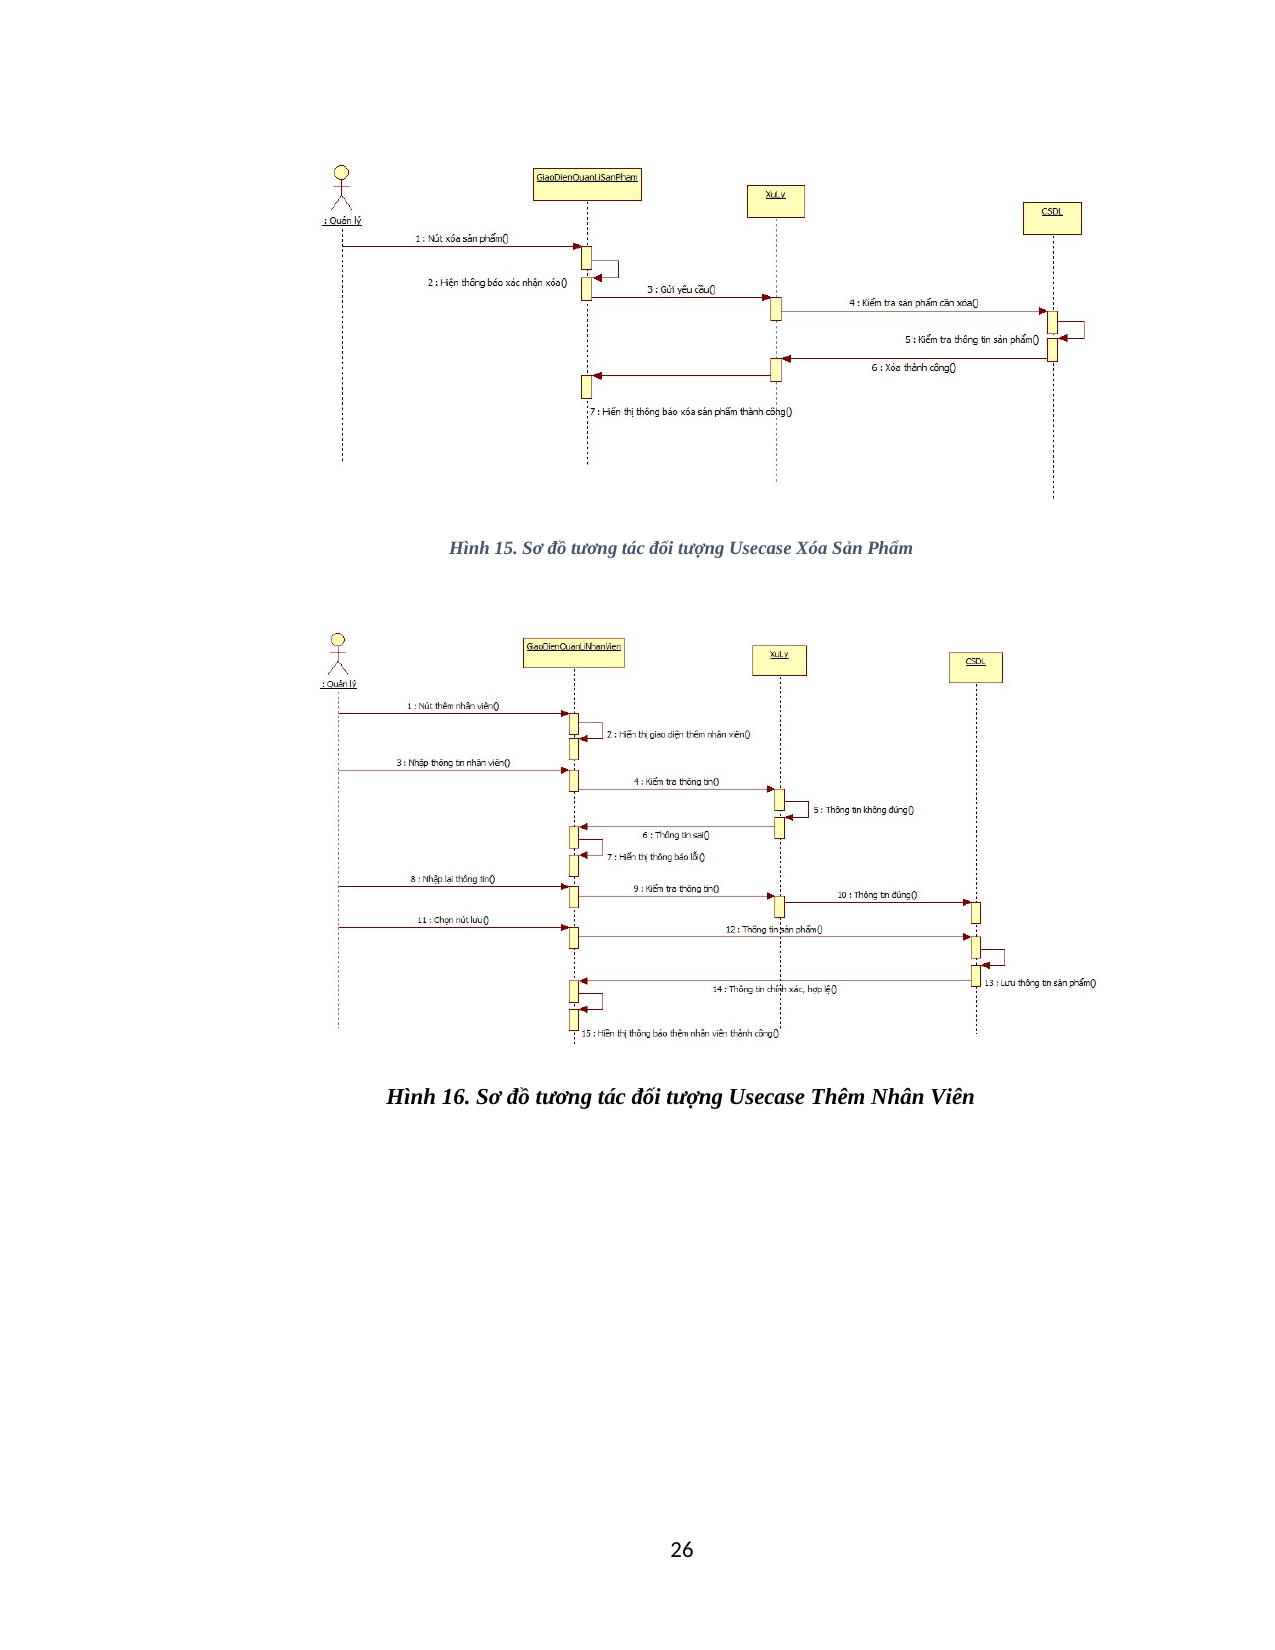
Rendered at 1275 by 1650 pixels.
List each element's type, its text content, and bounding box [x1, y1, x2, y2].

text Hình 16. Sơ đồ tương tác đối tượng Usecase Thêm Nhân Viên [236, 1083, 1127, 1110]
picture [295, 147, 1101, 515]
picture [295, 616, 1111, 1062]
text Hình 15. Sơ đồ tương tác đối tượng Usecase Xóa Sản Phẩm [236, 537, 1127, 558]
